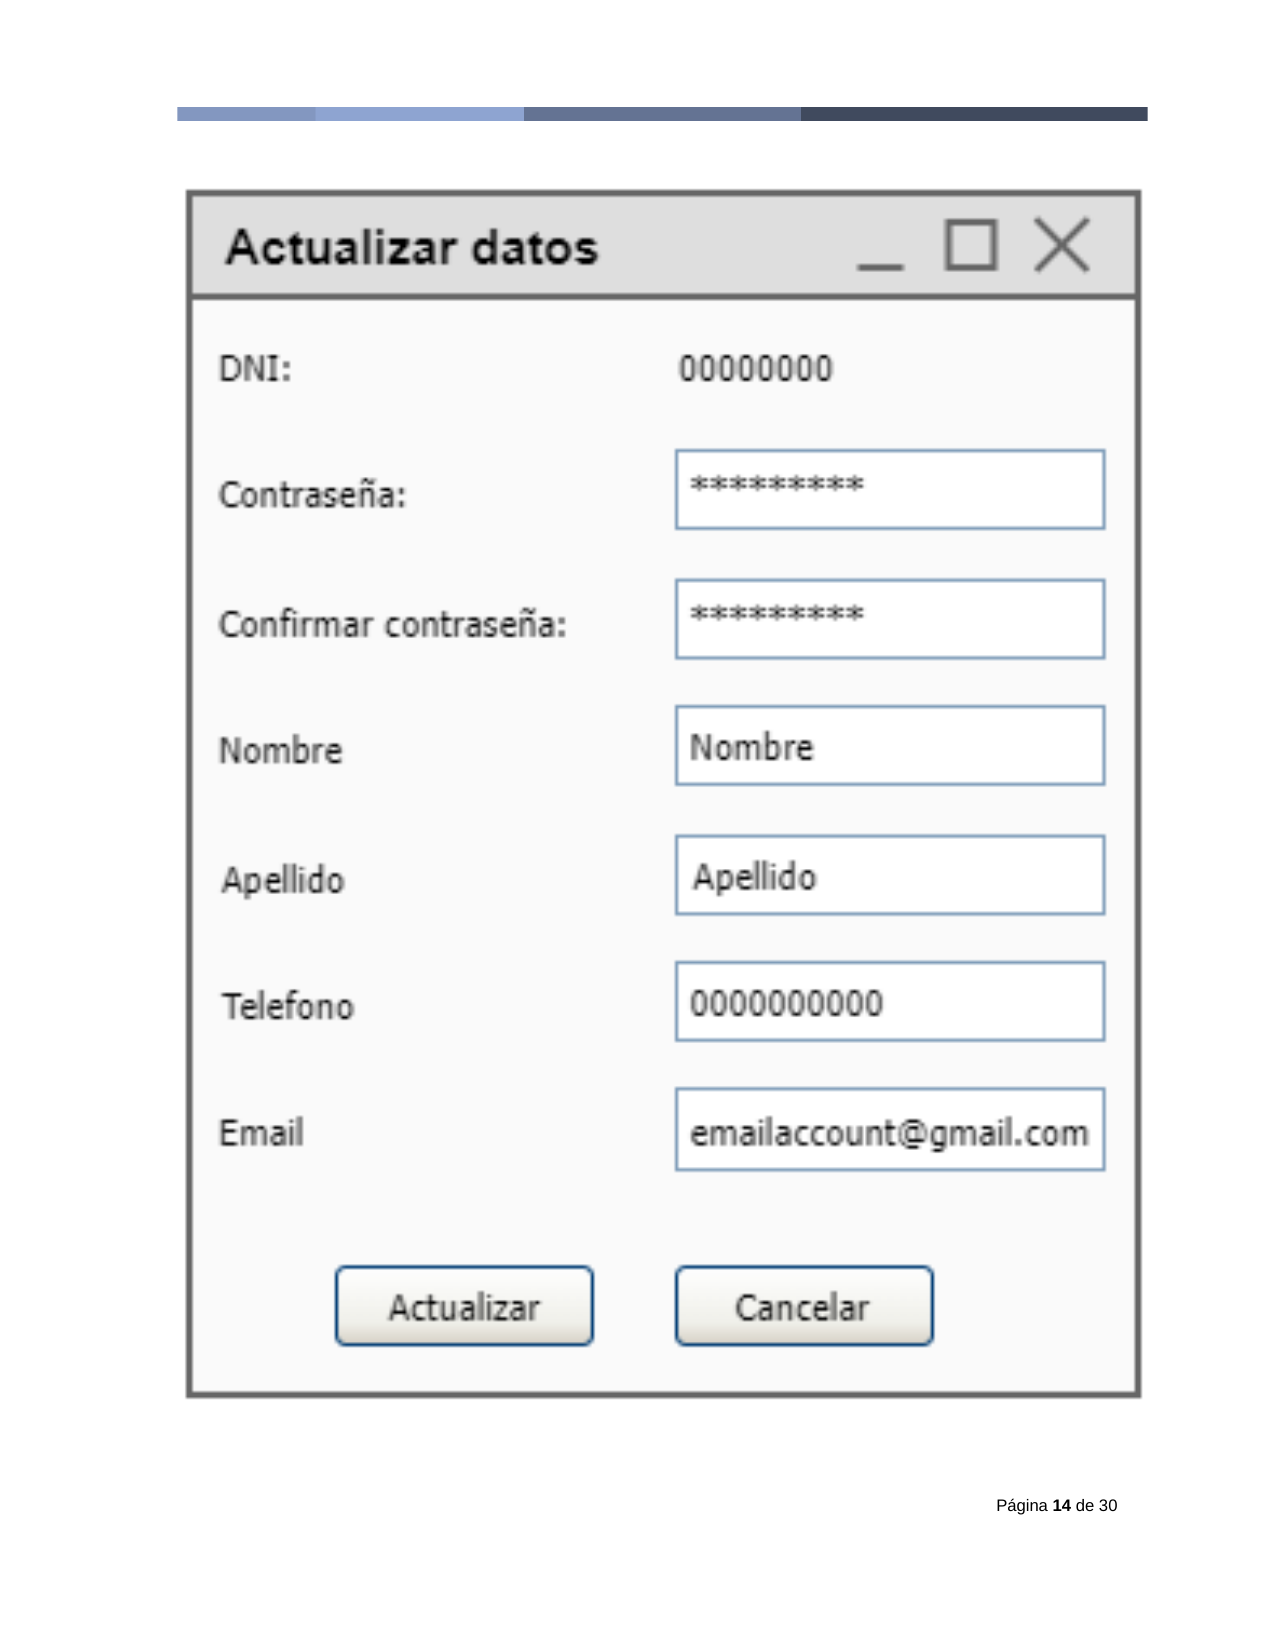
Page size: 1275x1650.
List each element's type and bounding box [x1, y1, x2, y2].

picture [177, 177, 1156, 1417]
